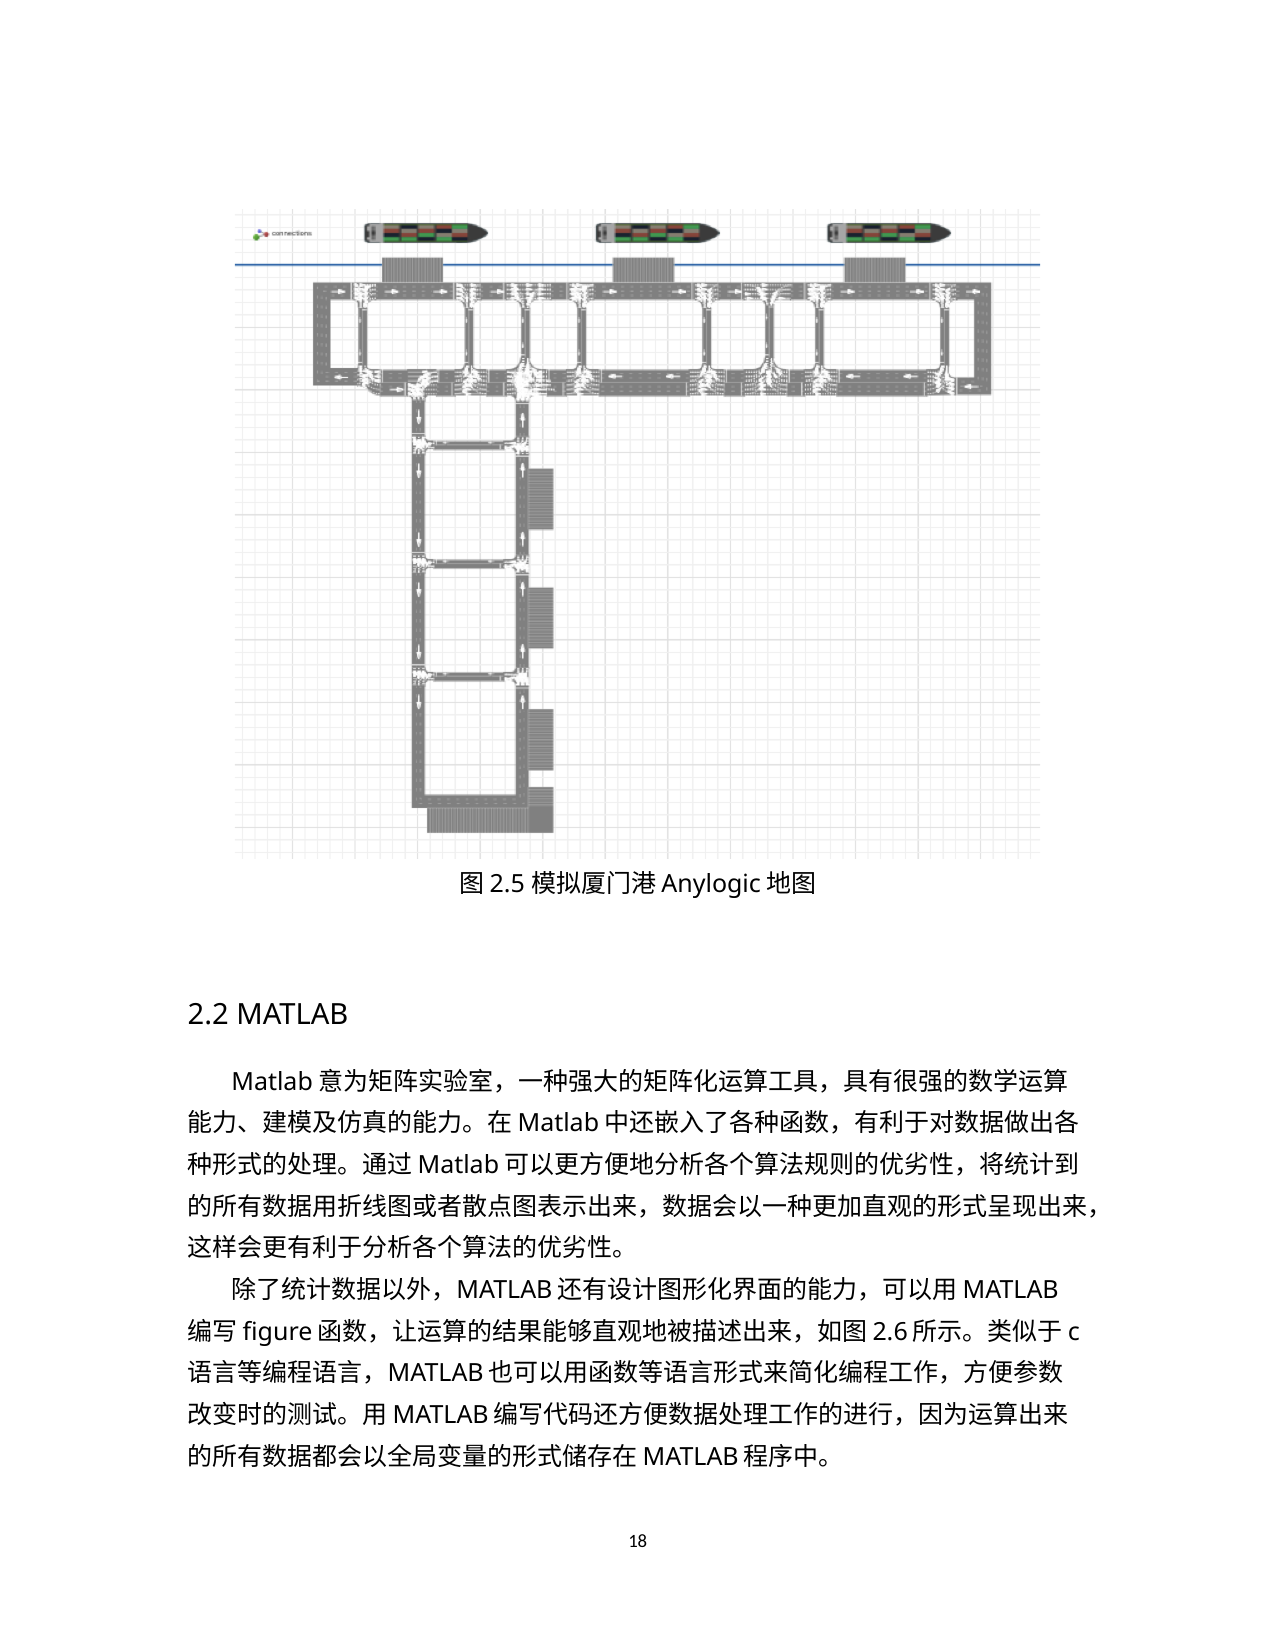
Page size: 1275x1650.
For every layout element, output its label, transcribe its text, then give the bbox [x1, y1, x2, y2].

text 2.2 MATLAB [187, 994, 1087, 1032]
text Matlab意为矩阵实验室，一种强大的矩阵化运算工具，具有很强的数学运算能力、建模及仿真的能力。在Matlab中还嵌入了各种函数，有利于对数据做出各种形式的处理。通过Matlab可以更方便地分析各个算法规则的优劣性，将统计到的所有数据用折线图或者散点图表示出来，数据会以一种更加直观的形式呈现出来，这样会更有利于分析各个算法的优劣性。 [187, 1057, 1087, 1265]
picture [234, 209, 1041, 859]
text 除了统计数据以外，MATLAB还有设计图形化界面的能力，可以用MATLAB编写figure函数，让运算的结果能够直观地被描述出来，如图2.6所示。类似于c语言等编程语言，MATLAB也可以用函数等语言形式来简化编程工作，方便参数改变时的测试。用MATLAB编写代码还方便数据处理工作的进行，因为运算出来的所有数据都会以全局变量的形式储存在MATLAB程序中。 [187, 1265, 1087, 1473]
